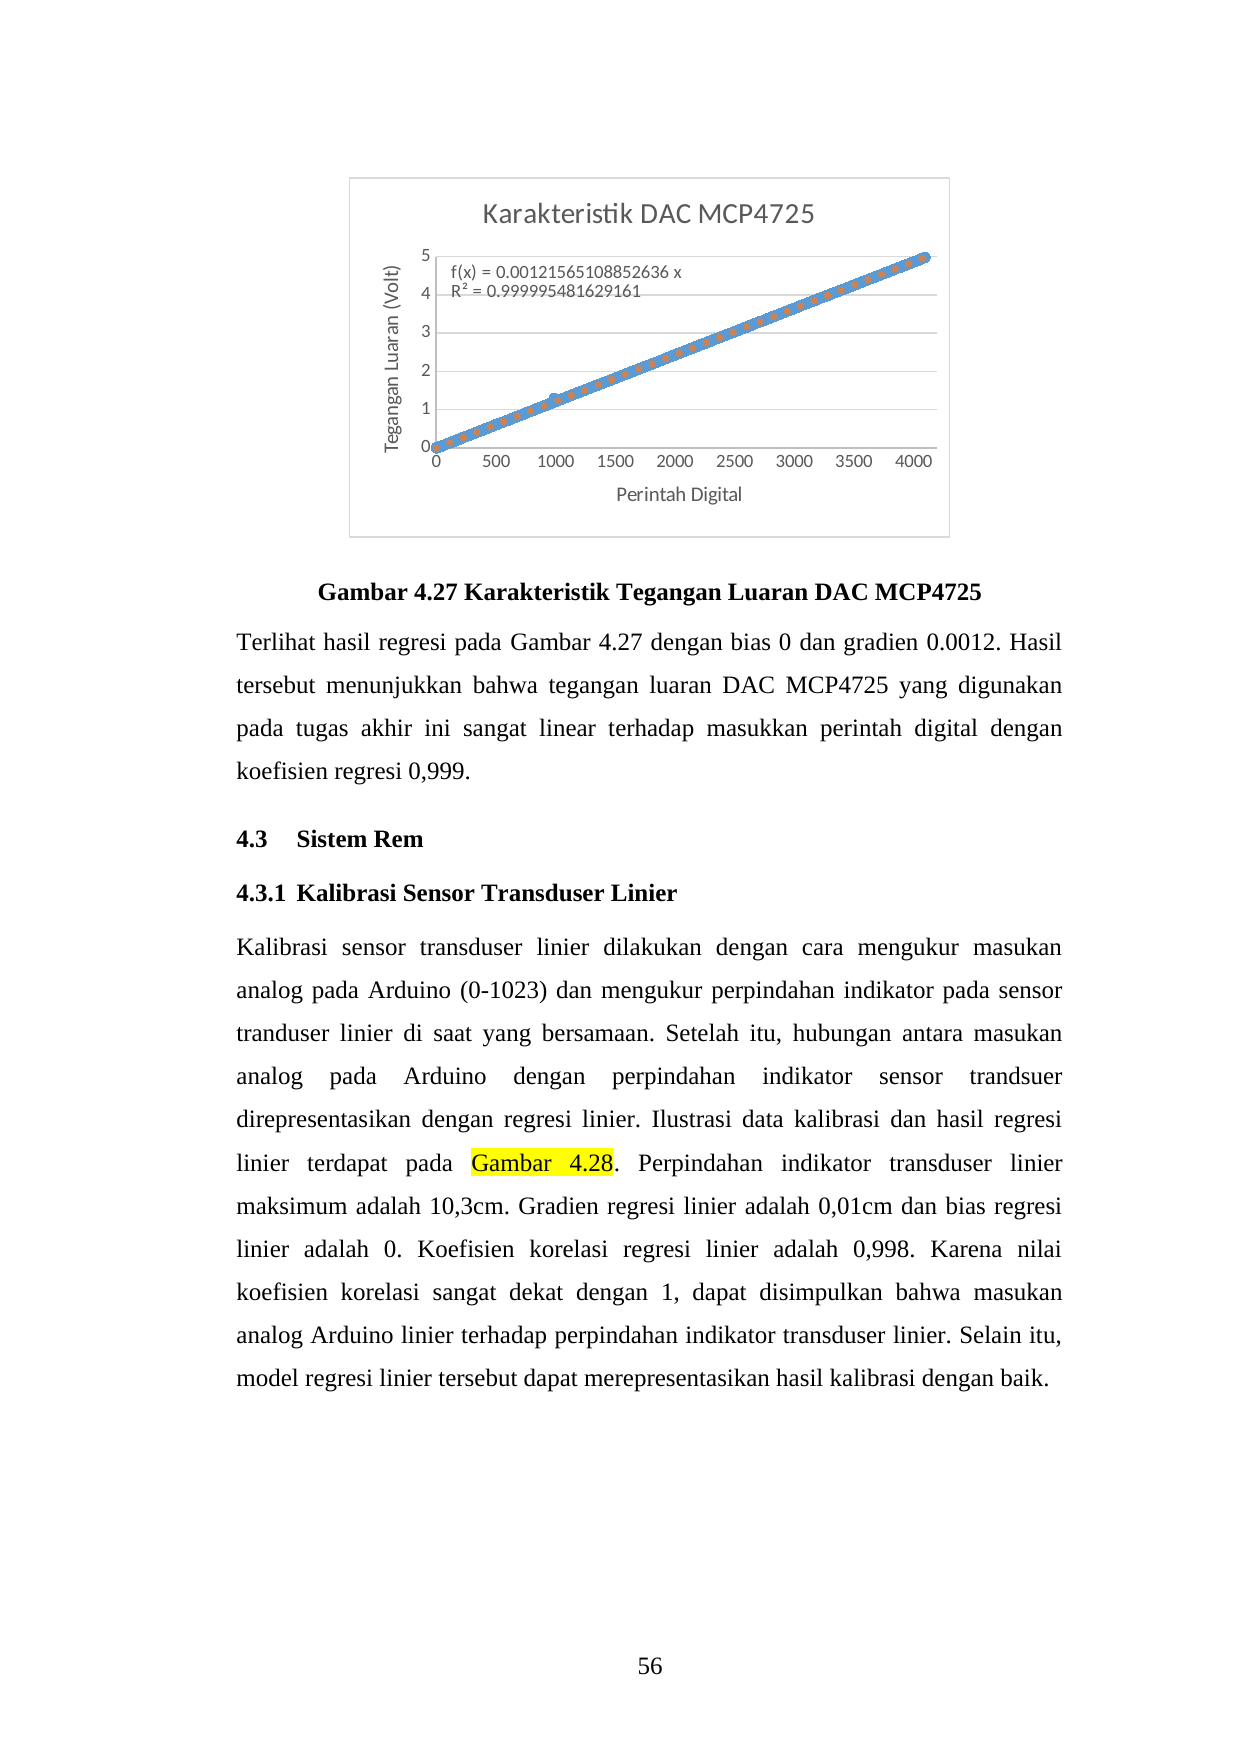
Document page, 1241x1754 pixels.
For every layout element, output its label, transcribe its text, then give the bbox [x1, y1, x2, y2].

subtitle Kalibrasi Sensor Transduser Linier [236, 878, 1063, 907]
subtitle Sistem Rem [236, 824, 1063, 853]
